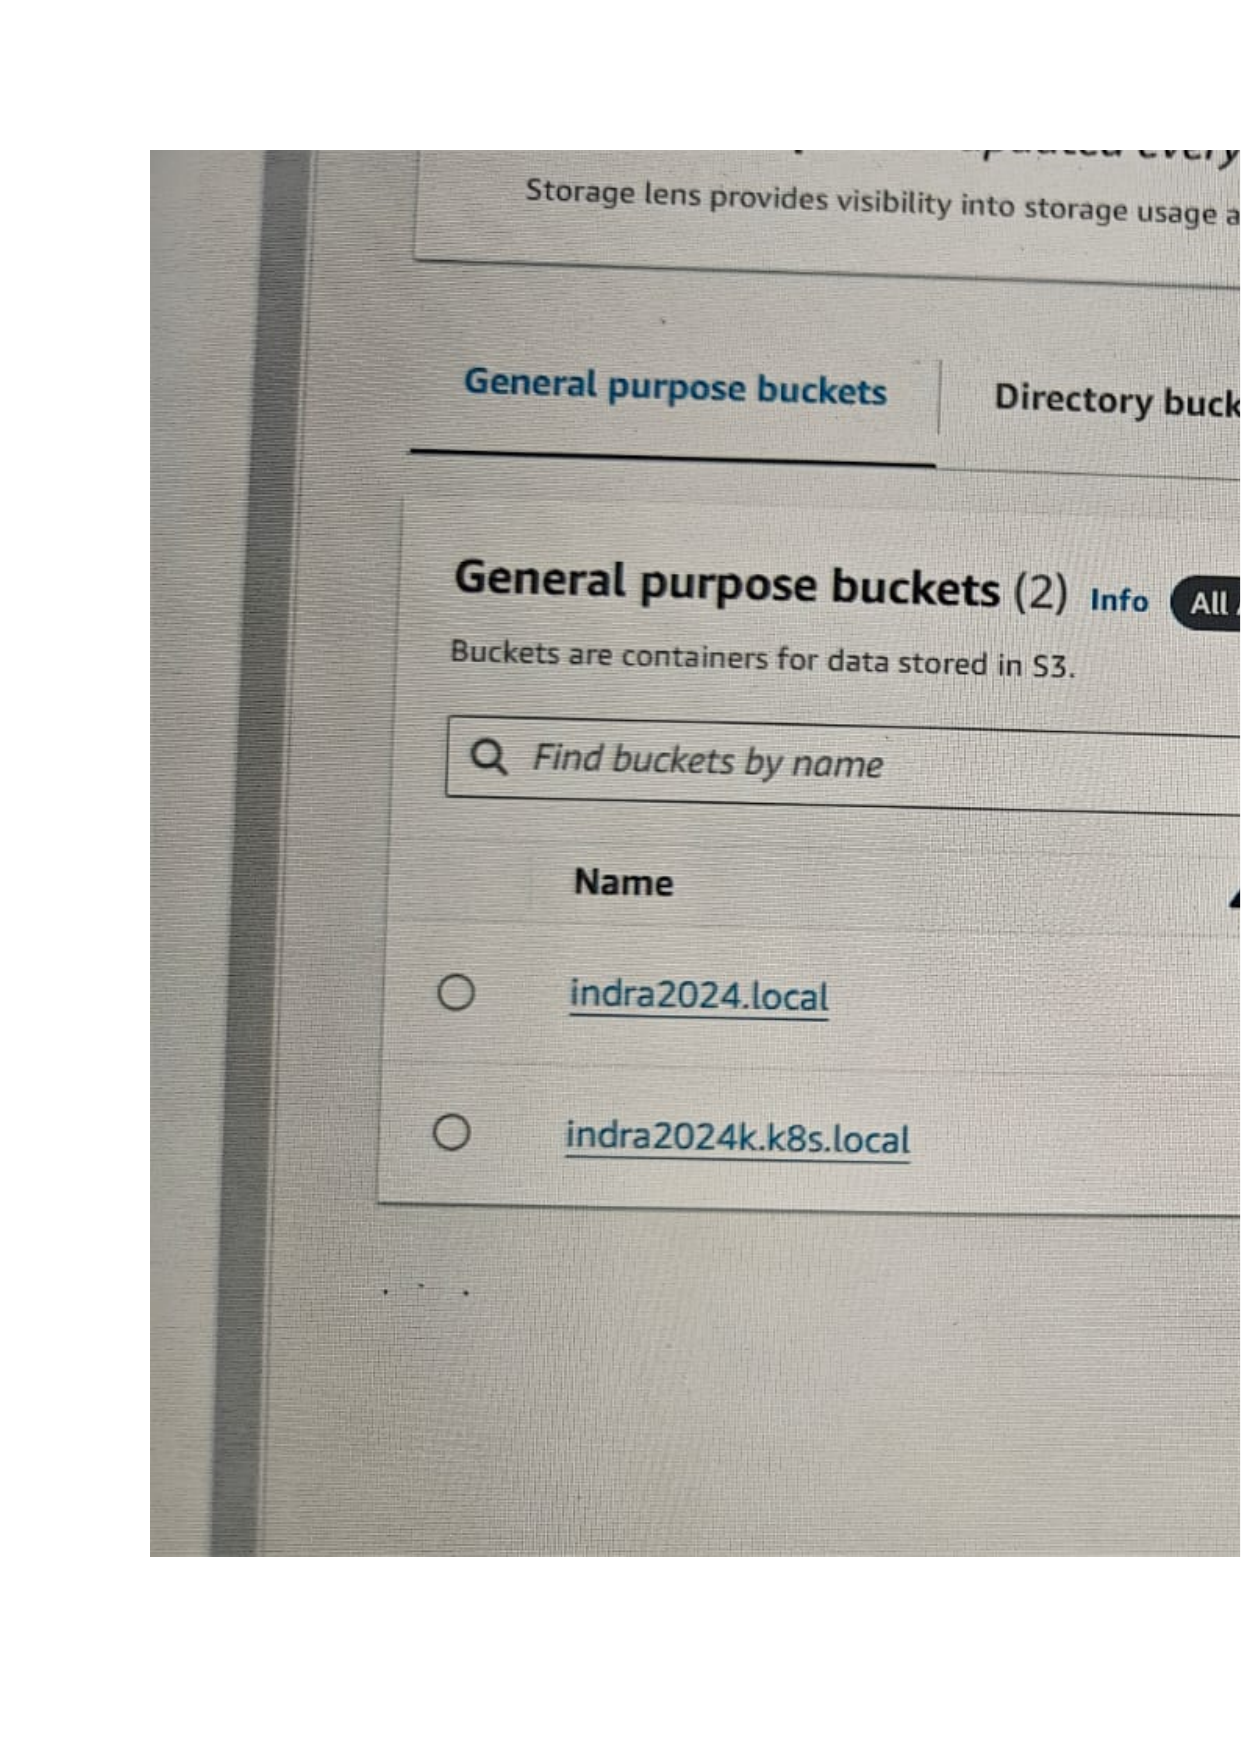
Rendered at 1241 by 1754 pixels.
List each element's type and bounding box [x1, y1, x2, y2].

picture [150, 150, 1241, 1557]
